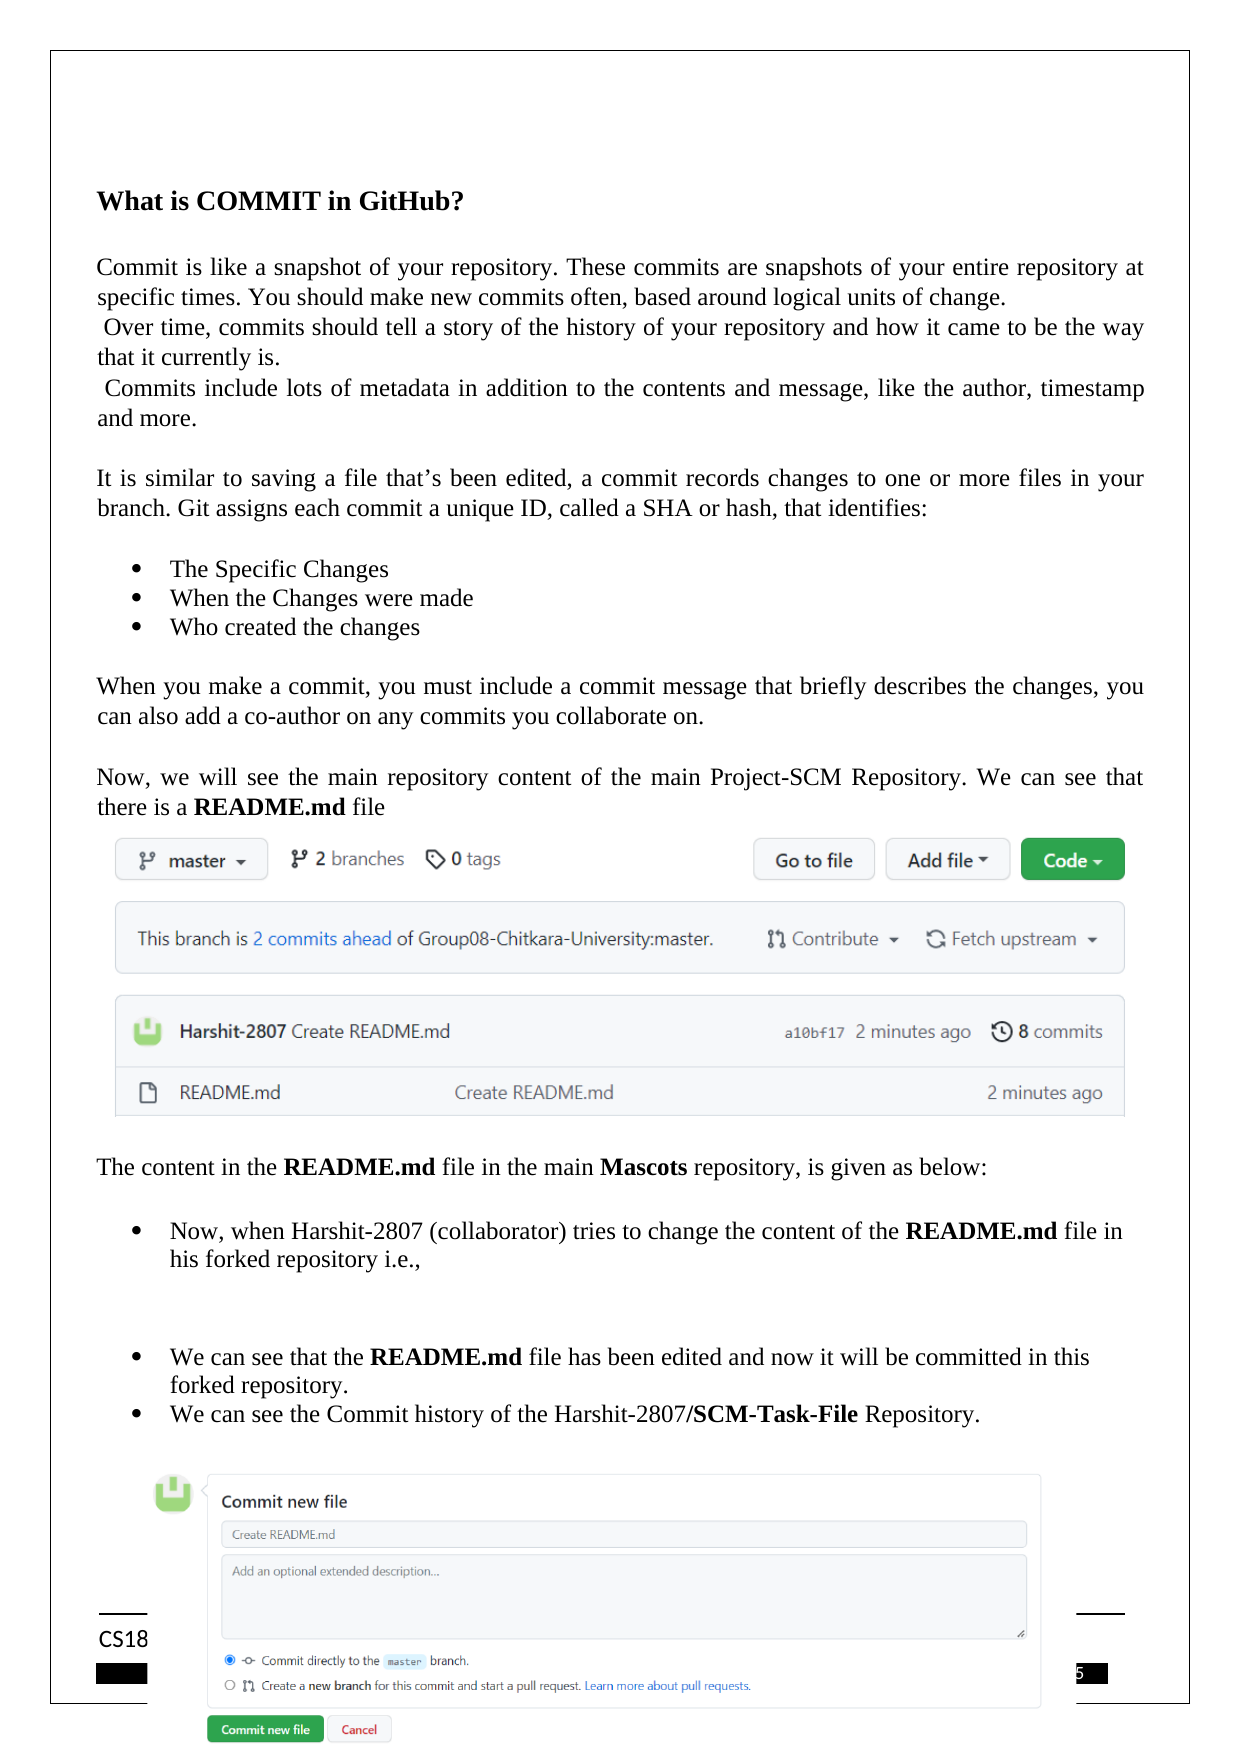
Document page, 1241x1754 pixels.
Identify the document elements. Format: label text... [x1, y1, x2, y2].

text Over time, commits should tell a story of the history of your repository and how it came to be the way that it currently is. [96, 312, 1146, 371]
text Now, we will see the main repository content of the main Project-SCM Repository. We can see that there is a README.md file [96, 762, 1146, 820]
list We can see the Commit history of the Harshit-2807/SCM-Task-File Repository. [132, 1399, 1146, 1428]
list Now, when Harshit-2807 (collaborator) tries to change the content of the README.md file in his forked repository i.e., [132, 1216, 1146, 1273]
text Commits include lots of metadata in addition to the contents and message, like the author, timestamp and more. [96, 373, 1146, 431]
text The content in the README.md file in the main Mascots repository, is given as below: [96, 1152, 1146, 1181]
text What is COMMIT in GitHub? [96, 184, 1146, 216]
text When you make a commit, you must include a commit message that briefly describes the changes, you can also add a co-author on any commits you collaborate on. [96, 671, 1146, 729]
list The Specific Changes [132, 554, 1146, 583]
list We can see that the README.md file has been edited and now it will be committed in this forked repository. [132, 1342, 1146, 1399]
picture [94, 822, 1145, 1117]
text It is similar to saving a file that’s been edited, a commit records changes to one or more files in your branch. Git assigns each commit a unique ID, called a SHA or hash, that identifies: [96, 463, 1146, 522]
list When the Changes were made [132, 583, 1146, 612]
list Who created the changes [132, 612, 1146, 641]
picture [83, 1466, 1085, 1754]
text Commit is like a snapshot of your repository. These commits are snapshots of your entire repository at specific times. You should make new commits often, based around logical units of change. [96, 252, 1146, 311]
